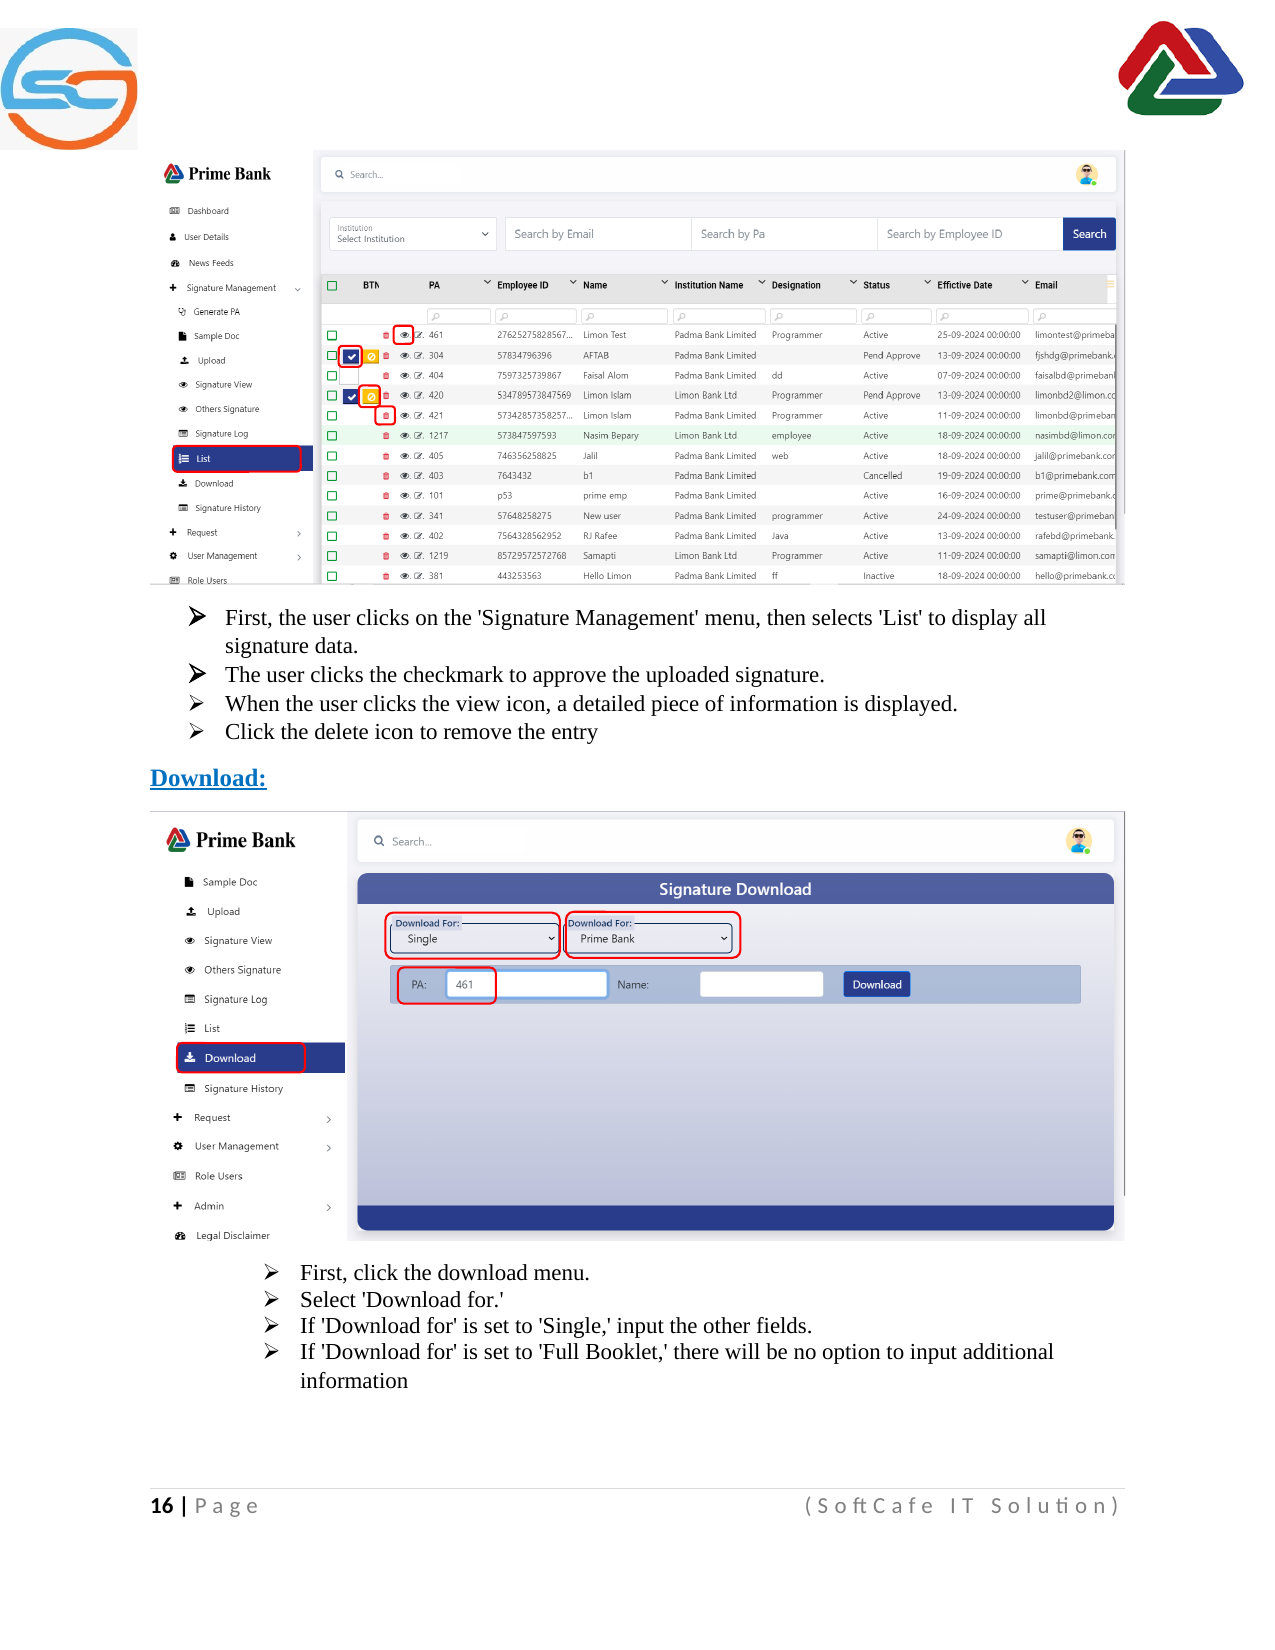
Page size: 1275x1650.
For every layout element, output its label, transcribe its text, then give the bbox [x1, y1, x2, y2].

picture [150, 811, 1125, 1241]
list If 'Download for' is set to 'Single,' input the other fields. [262, 1312, 1125, 1338]
picture [0, 28, 138, 150]
picture [150, 150, 1125, 585]
list Click the delete icon to remove the entry [187, 718, 1125, 744]
list If 'Download for' is set to 'Full Booklet,' there will be no option to input additional information [262, 1338, 1125, 1393]
list When the user clicks the view icon, a detailed piece of information is displayed. [187, 690, 1125, 716]
list First, the user clicks on the 'Signature Management' menu, then selects 'List' to display all signature data. [187, 603, 1125, 659]
picture [1088, 7, 1269, 139]
list The user clicks the checkmark to approve the uploaded signature. [187, 661, 1125, 688]
list Select 'Download for.' [262, 1286, 1125, 1312]
text Download: [150, 763, 1125, 792]
list First, click the download menu. [262, 1259, 1125, 1286]
